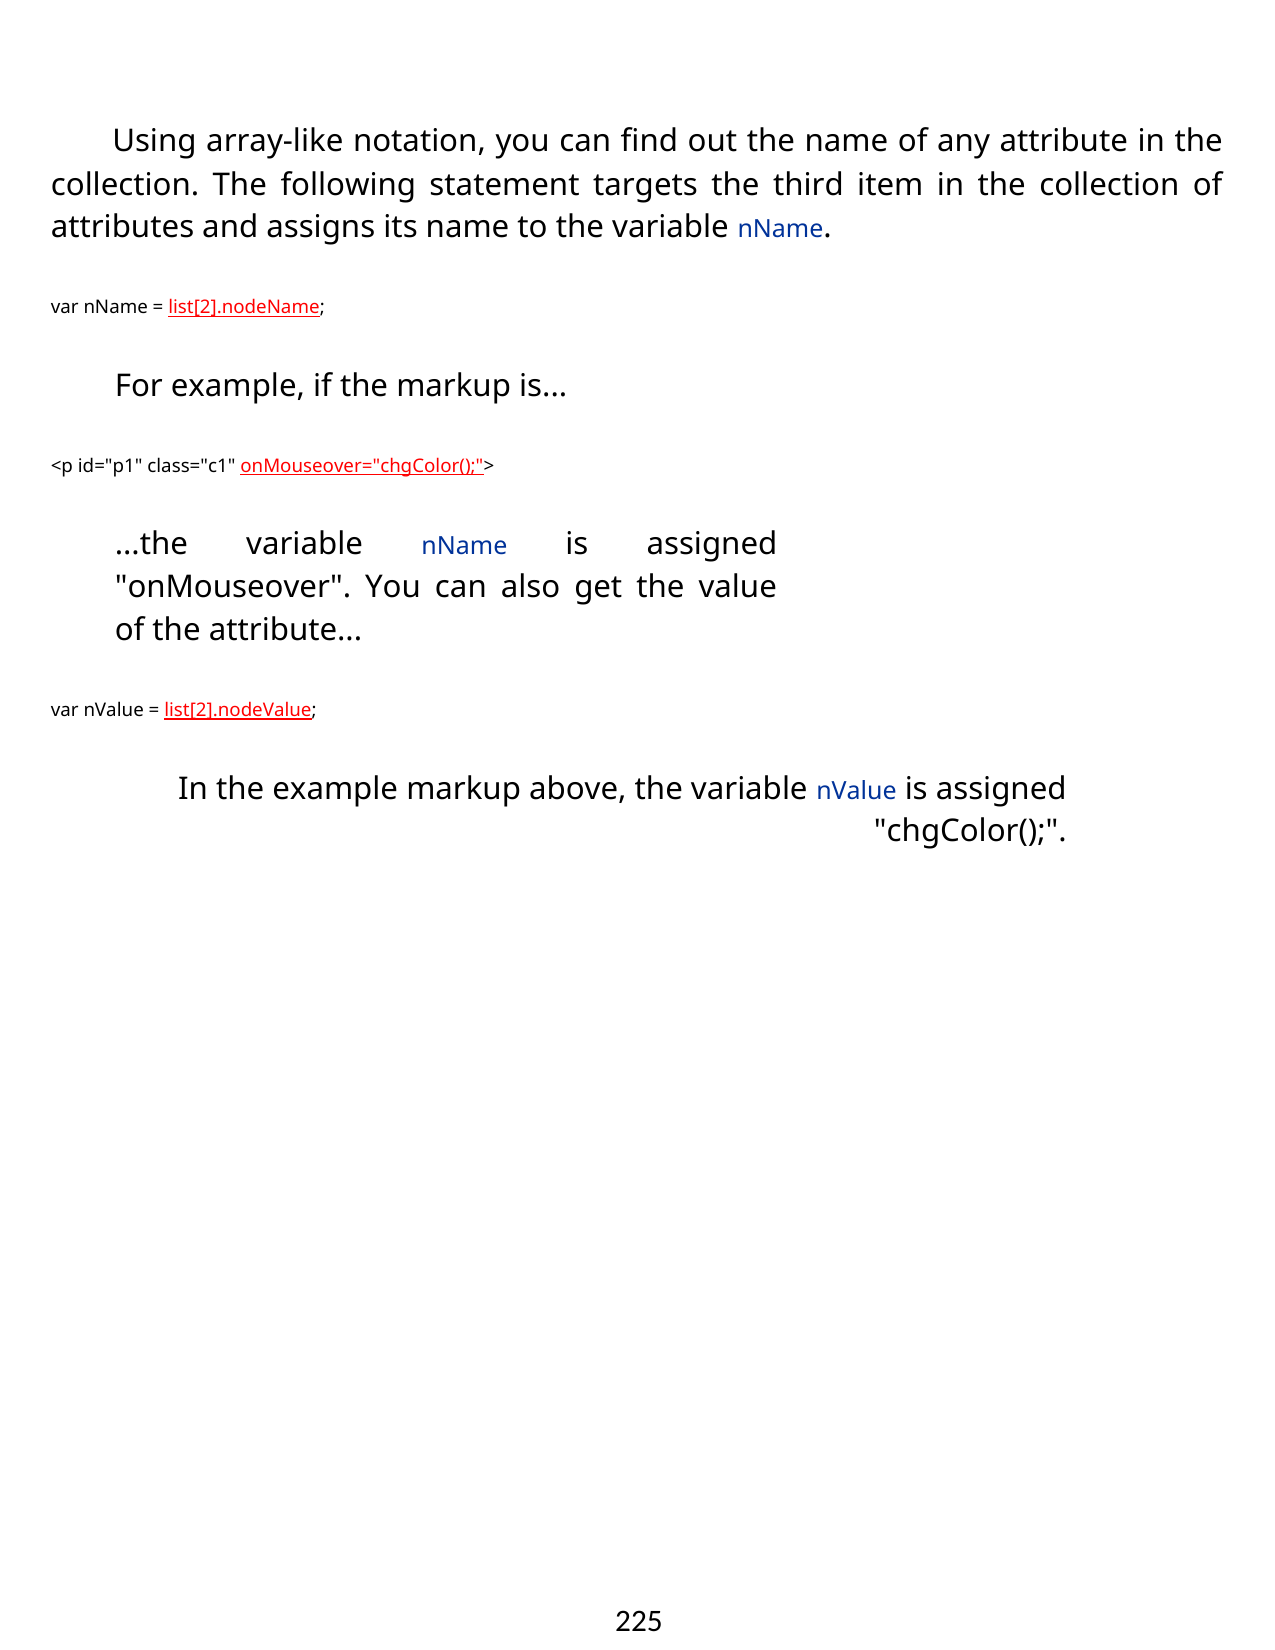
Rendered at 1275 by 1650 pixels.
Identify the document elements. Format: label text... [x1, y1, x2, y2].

text <p id="p1" class="c1" onMouseover="chgColor();"> [51, 452, 1227, 477]
text Using array-like notation, you can find out the name of any attribute in the collection. The following statement targets the third item in the collection of attributes and assigns its name to the variable nName. [51, 118, 1224, 247]
text In the example markup above, the variable nValue is assigned "chgColor();". [58, 766, 1067, 851]
text var nName = list[2].nodeName; [51, 294, 1227, 319]
text ...the variable nName is assigned "onMouseover". You can also get the value of the attribute... [114, 521, 777, 650]
text var nValue = list[2].nodeValue; [51, 697, 1227, 722]
text For example, if the markup is... [114, 363, 1224, 405]
